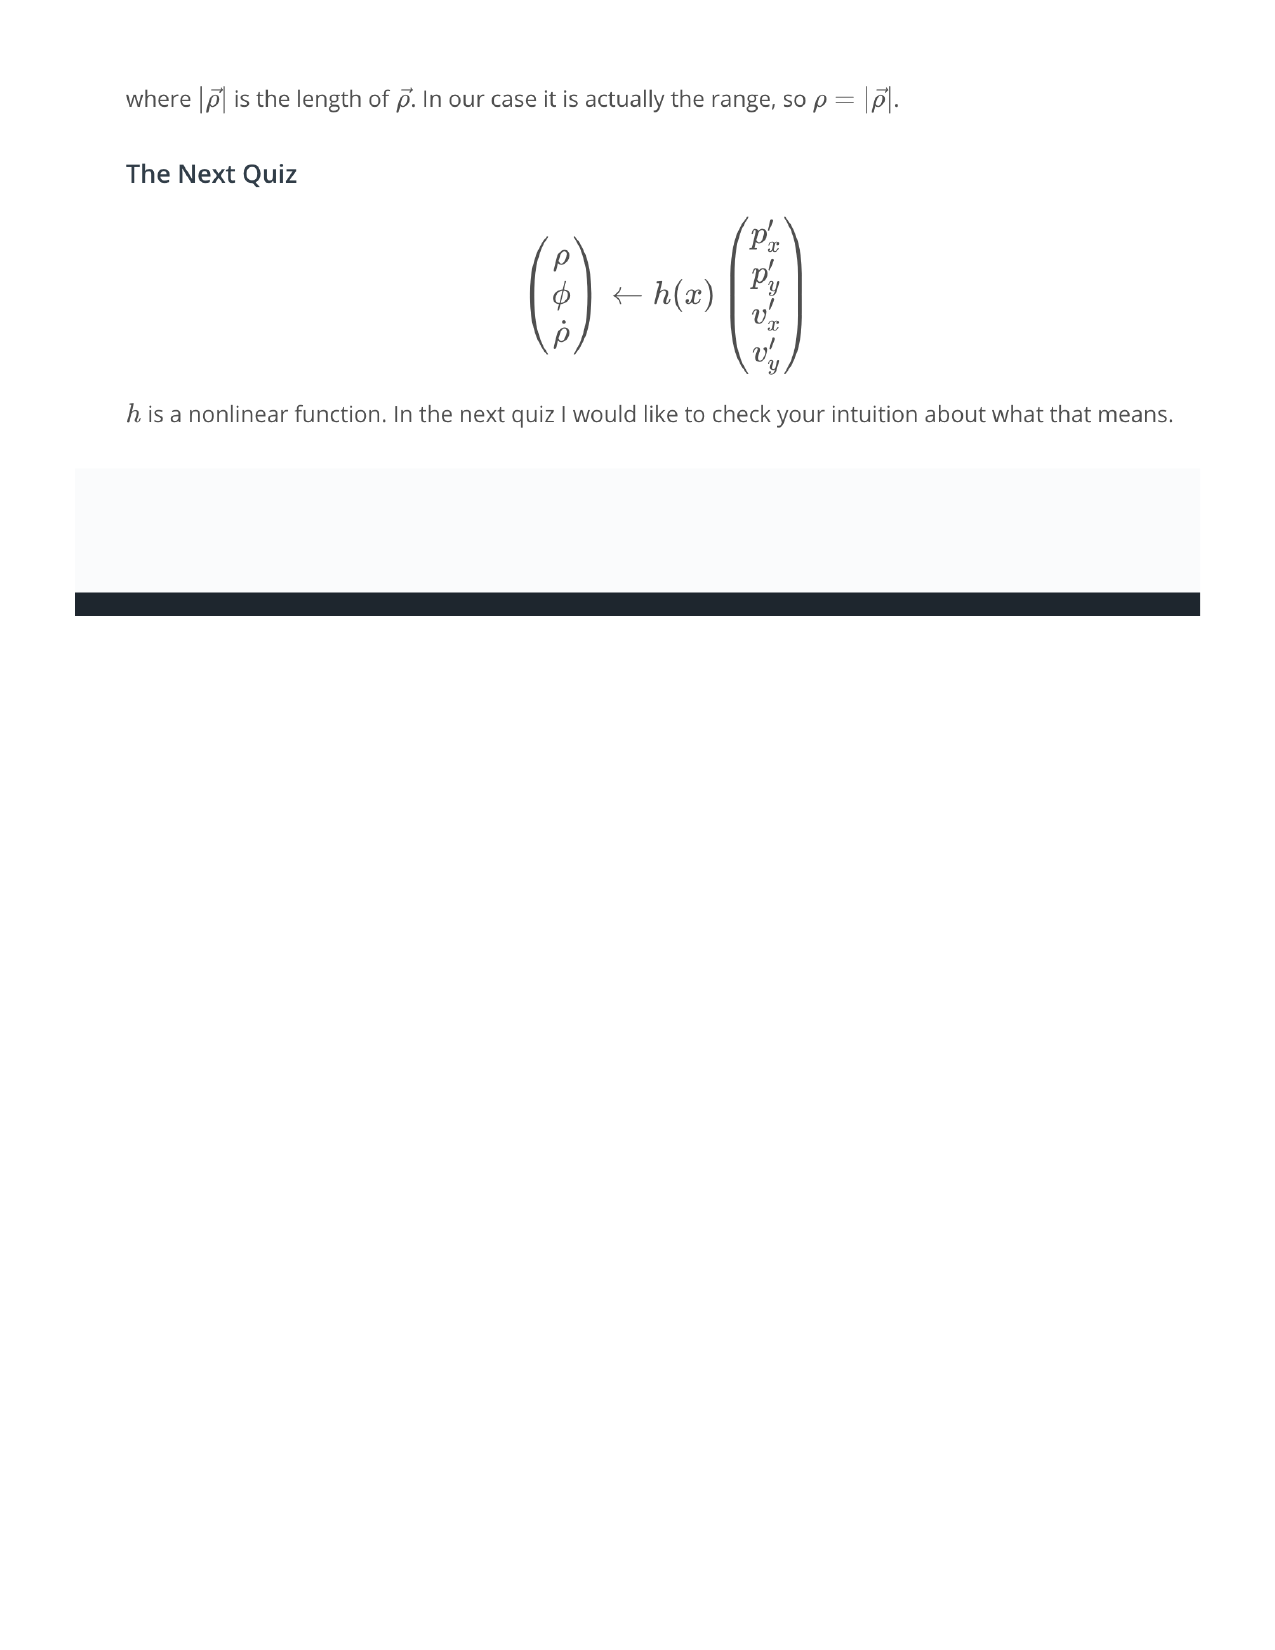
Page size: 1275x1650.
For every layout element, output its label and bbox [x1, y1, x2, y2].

picture [75, 75, 1200, 616]
